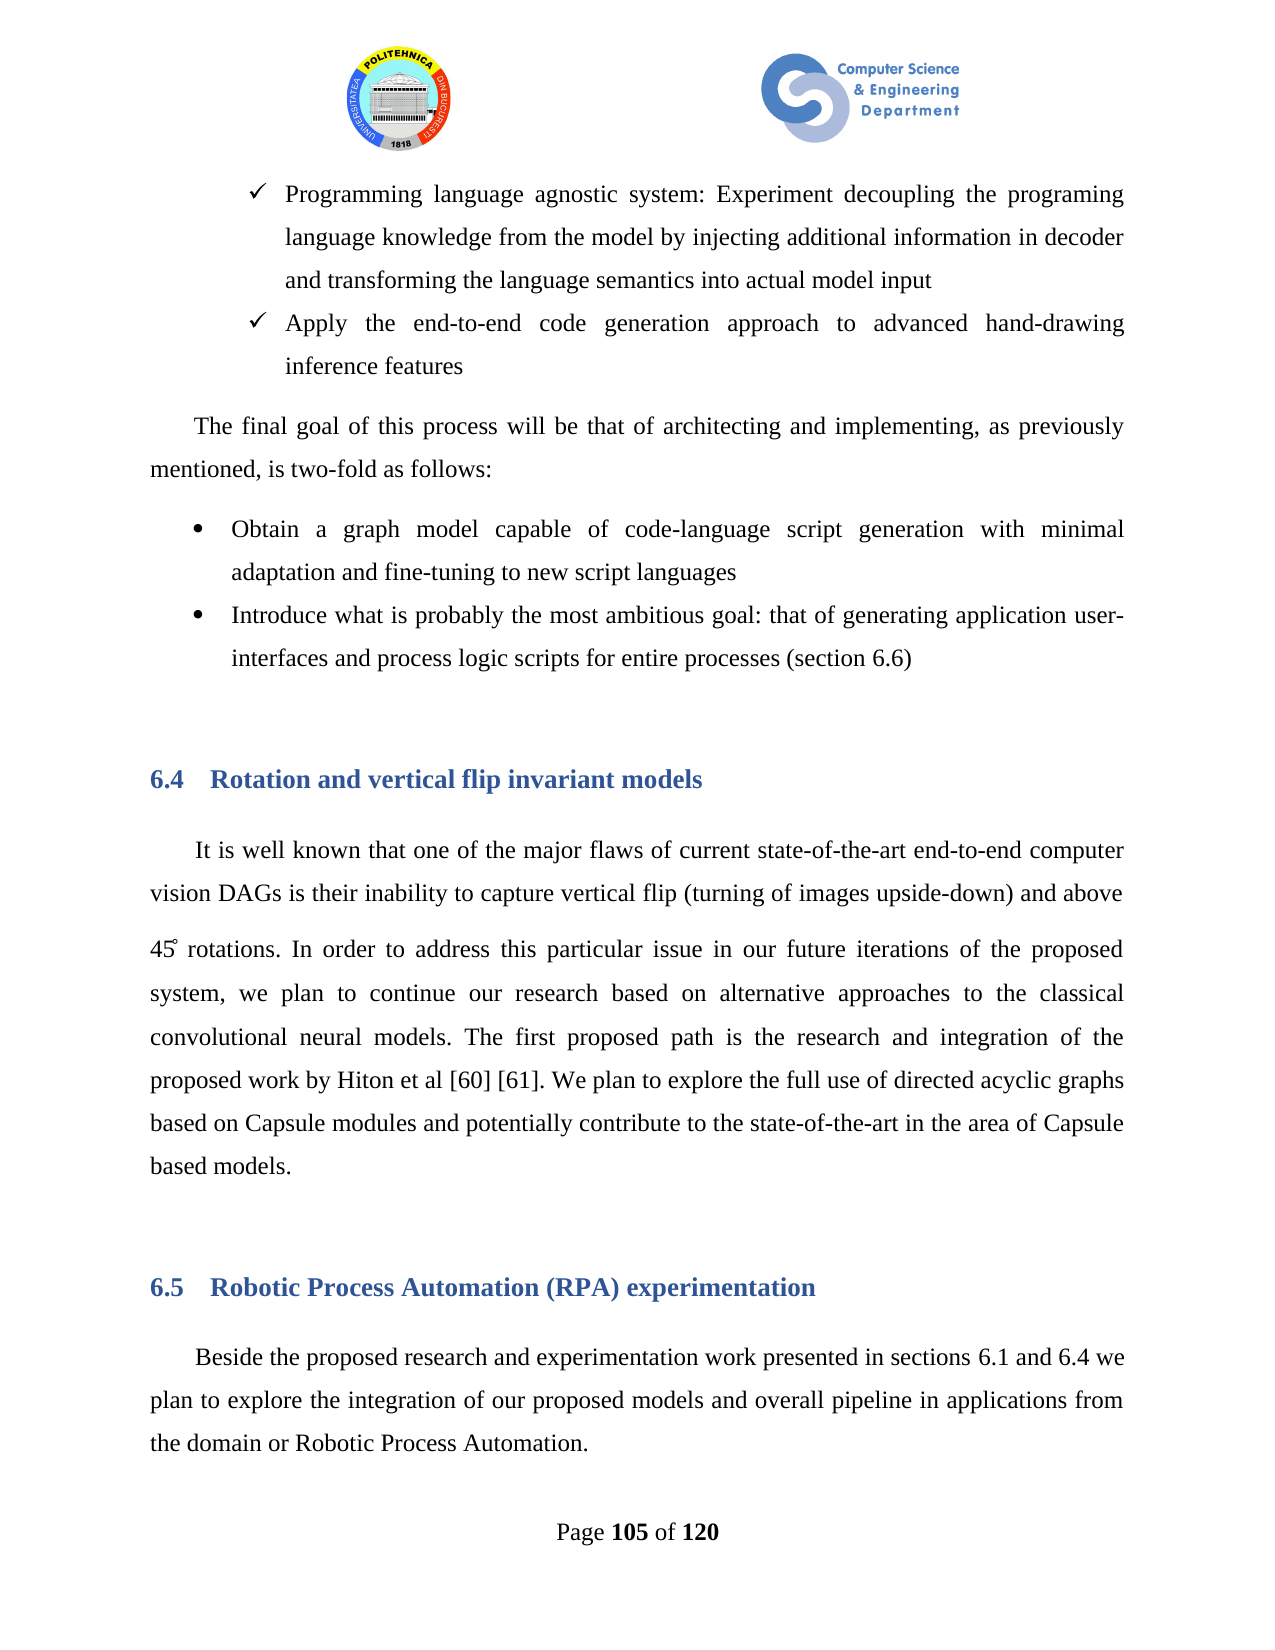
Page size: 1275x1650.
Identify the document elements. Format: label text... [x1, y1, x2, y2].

list Introduce what is probably the most ambitious goal: that of generating application user-interfaces and process logic scripts for entire processes (section 6.6) [194, 600, 1125, 672]
text Beside the proposed research and experimentation work presented in sections 6.1 and 6.4 we plan to explore the integration of our proposed models and overall pipeline in applications from the domain or Robotic Process Automation. [150, 1342, 1125, 1457]
text It is well known that one of the major flaws of current state-of-the-art end-to-end computer vision DAGs is their inability to capture vertical flip (turning of images upside-down) and above 45̊ rotations. In order to address this particular issue in our future iterations of the proposed system, we plan to continue our research based on alternative approaches to the classical convolutional neural models. The first proposed path is the research and integration of the proposed work by Hiton et al . We plan to explore the full use of directed acyclic graphs based on Capsule modules and potentially contribute to the state-of-the-art in the area of Capsule based models. [150, 835, 1125, 1180]
picture [760, 53, 963, 144]
subtitle Robotic Process Automation (RPA) experimentation [150, 1271, 1125, 1302]
list Apply the end-to-end code generation approach to advanced hand-drawing inference features [247, 308, 1125, 380]
list Obtain a graph model capable of code-language script generation with minimal adaptation and fine-tuning to new script languages [194, 514, 1125, 586]
subtitle Rotation and vertical flip invariant models [150, 763, 1125, 794]
picture [346, 46, 451, 151]
text The final goal of this process will be that of architecting and implementing, as previously mentioned, is two-fold as follows: [150, 411, 1125, 483]
list Programming language agnostic system: Experiment decoupling the programing language knowledge from the model by injecting additional information in decoder and transforming the language semantics into actual model input [247, 179, 1125, 294]
